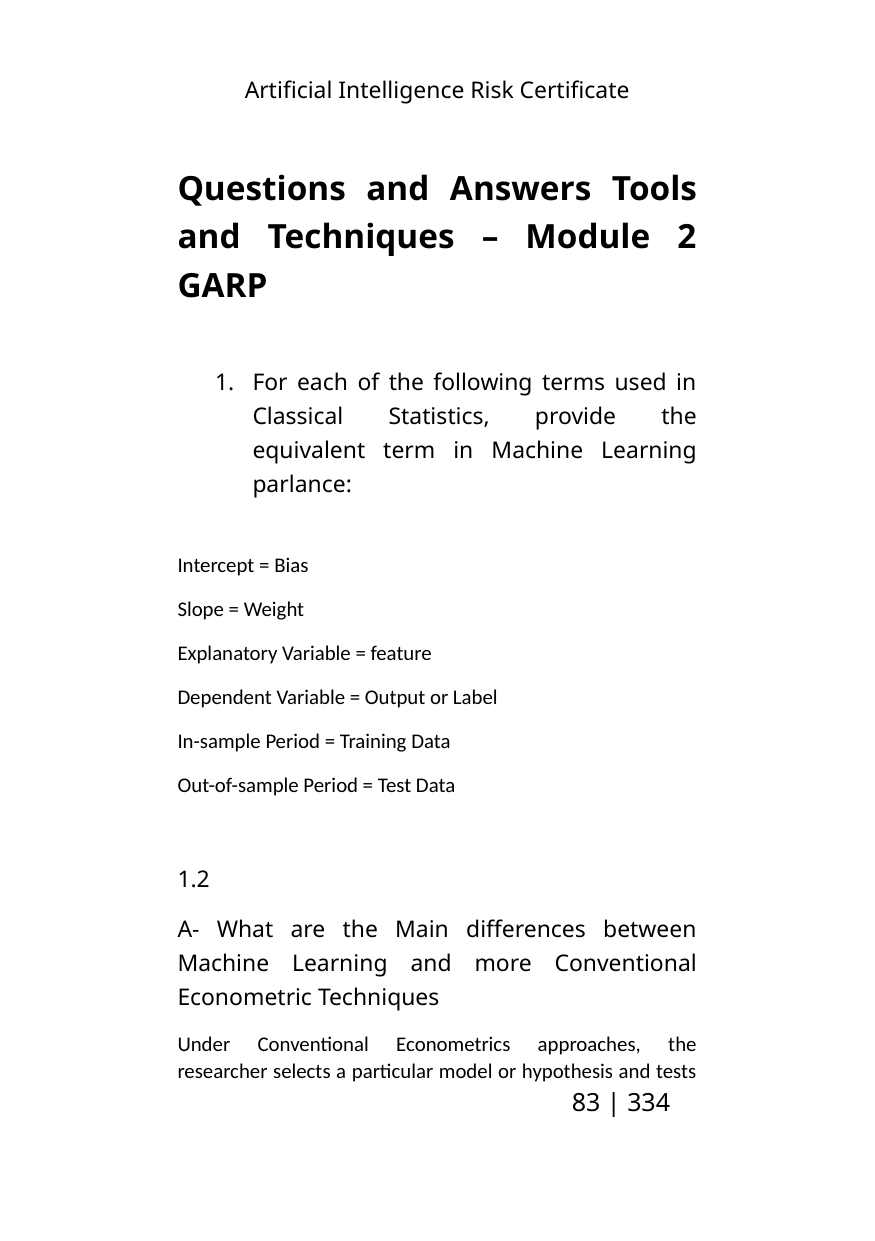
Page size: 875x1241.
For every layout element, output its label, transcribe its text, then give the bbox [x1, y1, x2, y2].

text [177, 1031, 697, 1084]
text Out-of-sample Period = Test Data [177, 772, 697, 797]
text Slope = Weight [177, 596, 697, 621]
text In-sample Period = Training Data [177, 728, 697, 753]
text Intercept = Bias [177, 552, 697, 577]
text Dependent Variable = Output or Label [177, 684, 697, 709]
subtitle Questions and Answers Tools and Techniques – Module 2 GARP [177, 164, 697, 308]
text A- What are the Main differences between Machine Learning and more Conventional Econometric Techniques [177, 913, 697, 1012]
text 1.2 [177, 863, 697, 894]
list For each of the following terms used in Classical Statistics, provide the equivalent term in Machine Learning parlance: [215, 366, 697, 499]
text Explanatory Variable = feature [177, 640, 697, 665]
